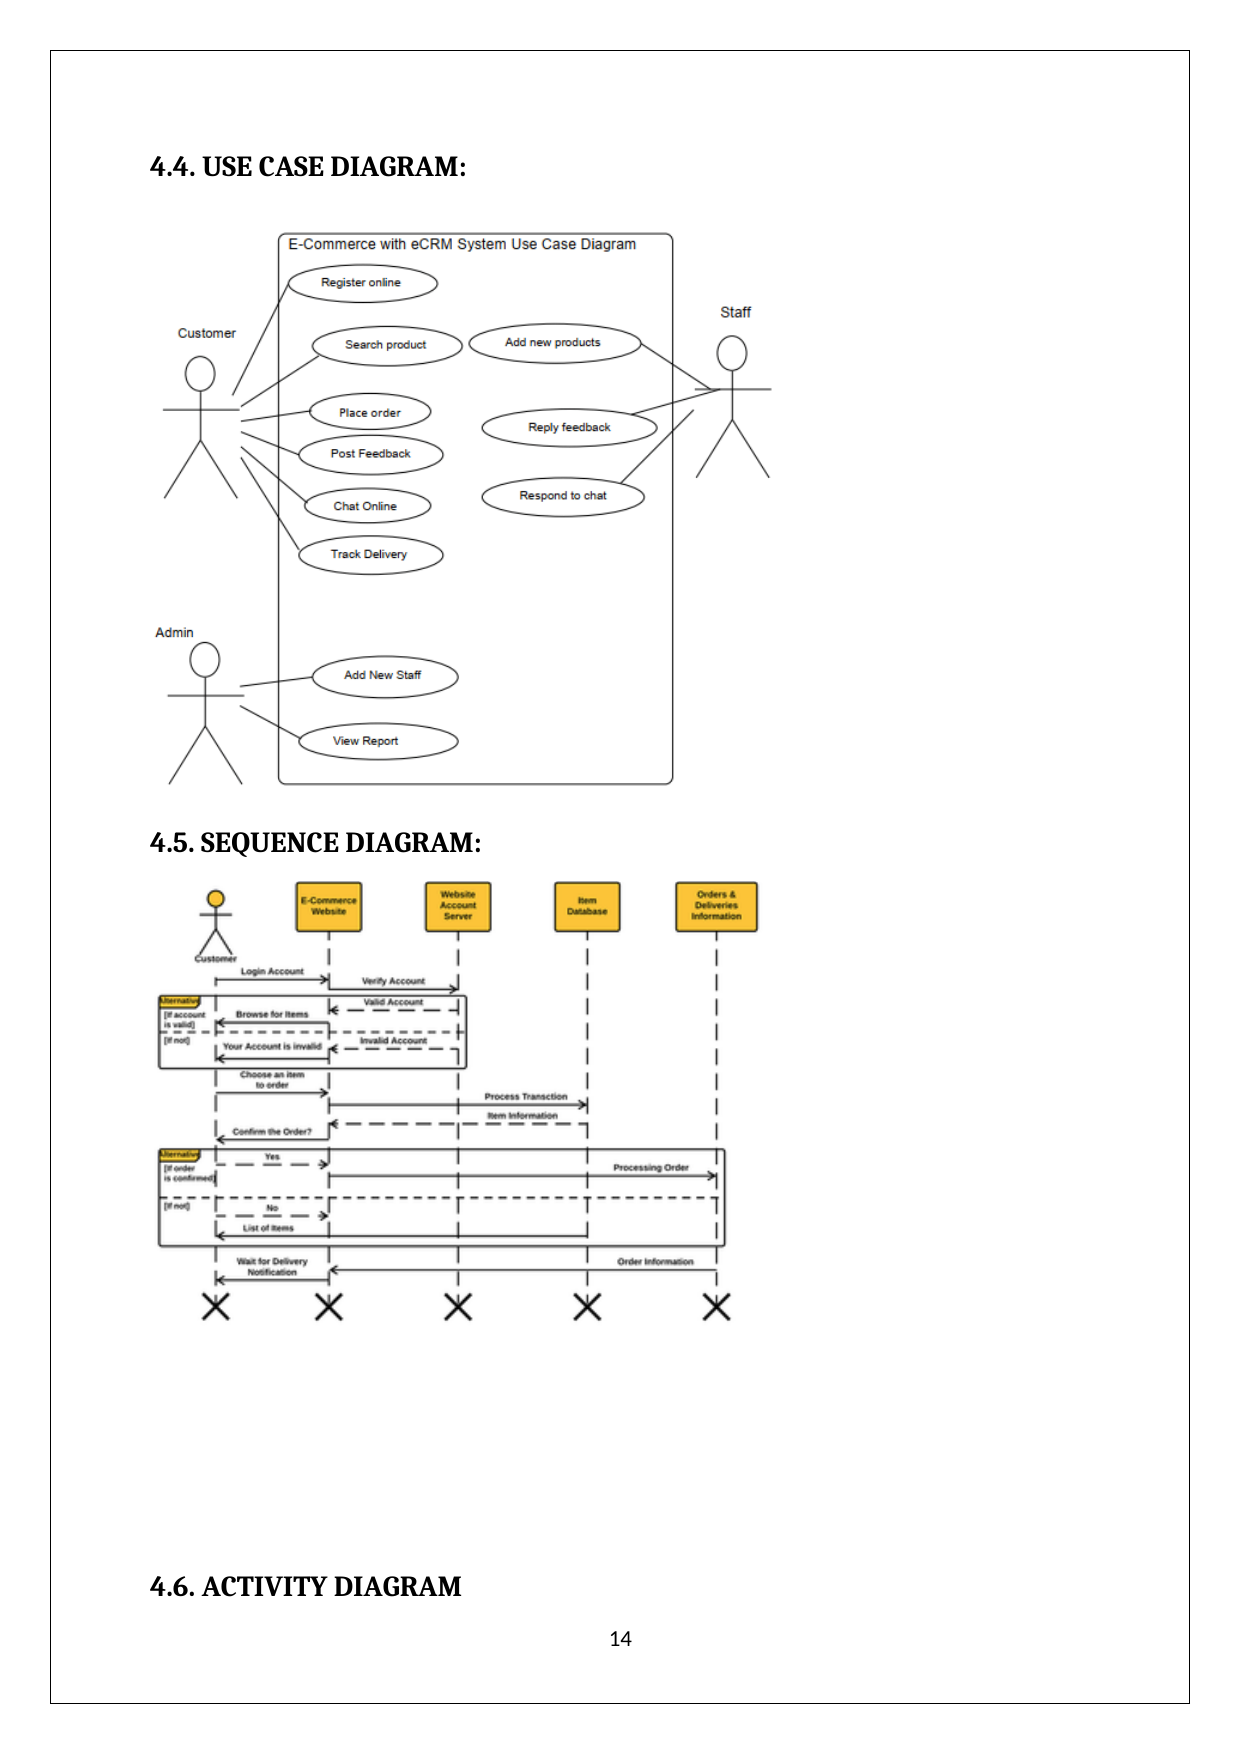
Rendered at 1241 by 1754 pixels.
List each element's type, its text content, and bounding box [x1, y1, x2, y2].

picture [150, 881, 766, 1329]
text 4.4. USE CASE DIAGRAM: [150, 150, 1090, 183]
text 4.5. SEQUENCE DIAGRAM: [150, 826, 1090, 859]
text 4.6. ACTIVITY DIAGRAM [150, 1570, 1090, 1604]
picture [150, 205, 786, 806]
